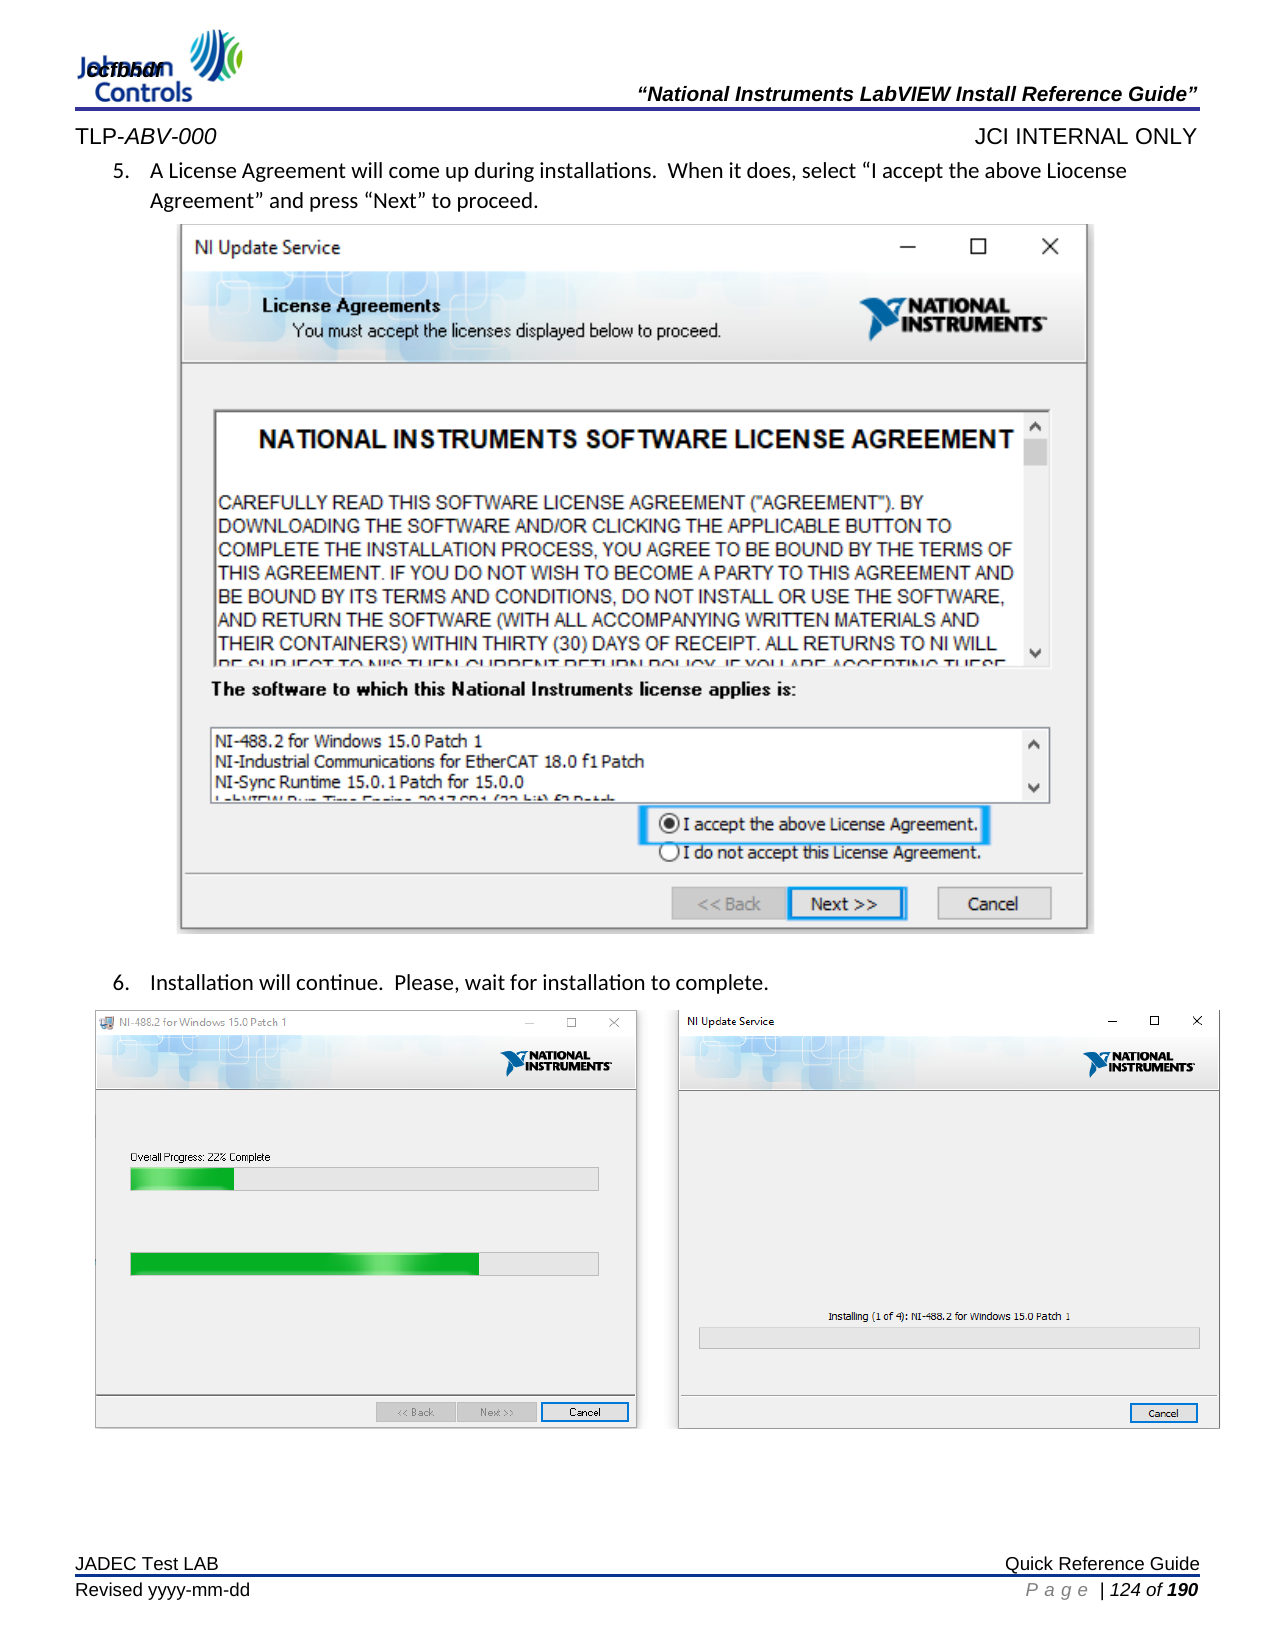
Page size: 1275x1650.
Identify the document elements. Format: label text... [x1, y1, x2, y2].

list A License Agreement will come up during installations. When it does, select “I accept the above Liocense Agreement” and press “Next” to proceed. [112, 156, 1200, 214]
picture [76, 26, 246, 105]
picture [176, 224, 1099, 934]
picture [95, 1010, 1221, 1429]
list Installation will continue. Please, wait for installation to complete. [112, 968, 1200, 996]
